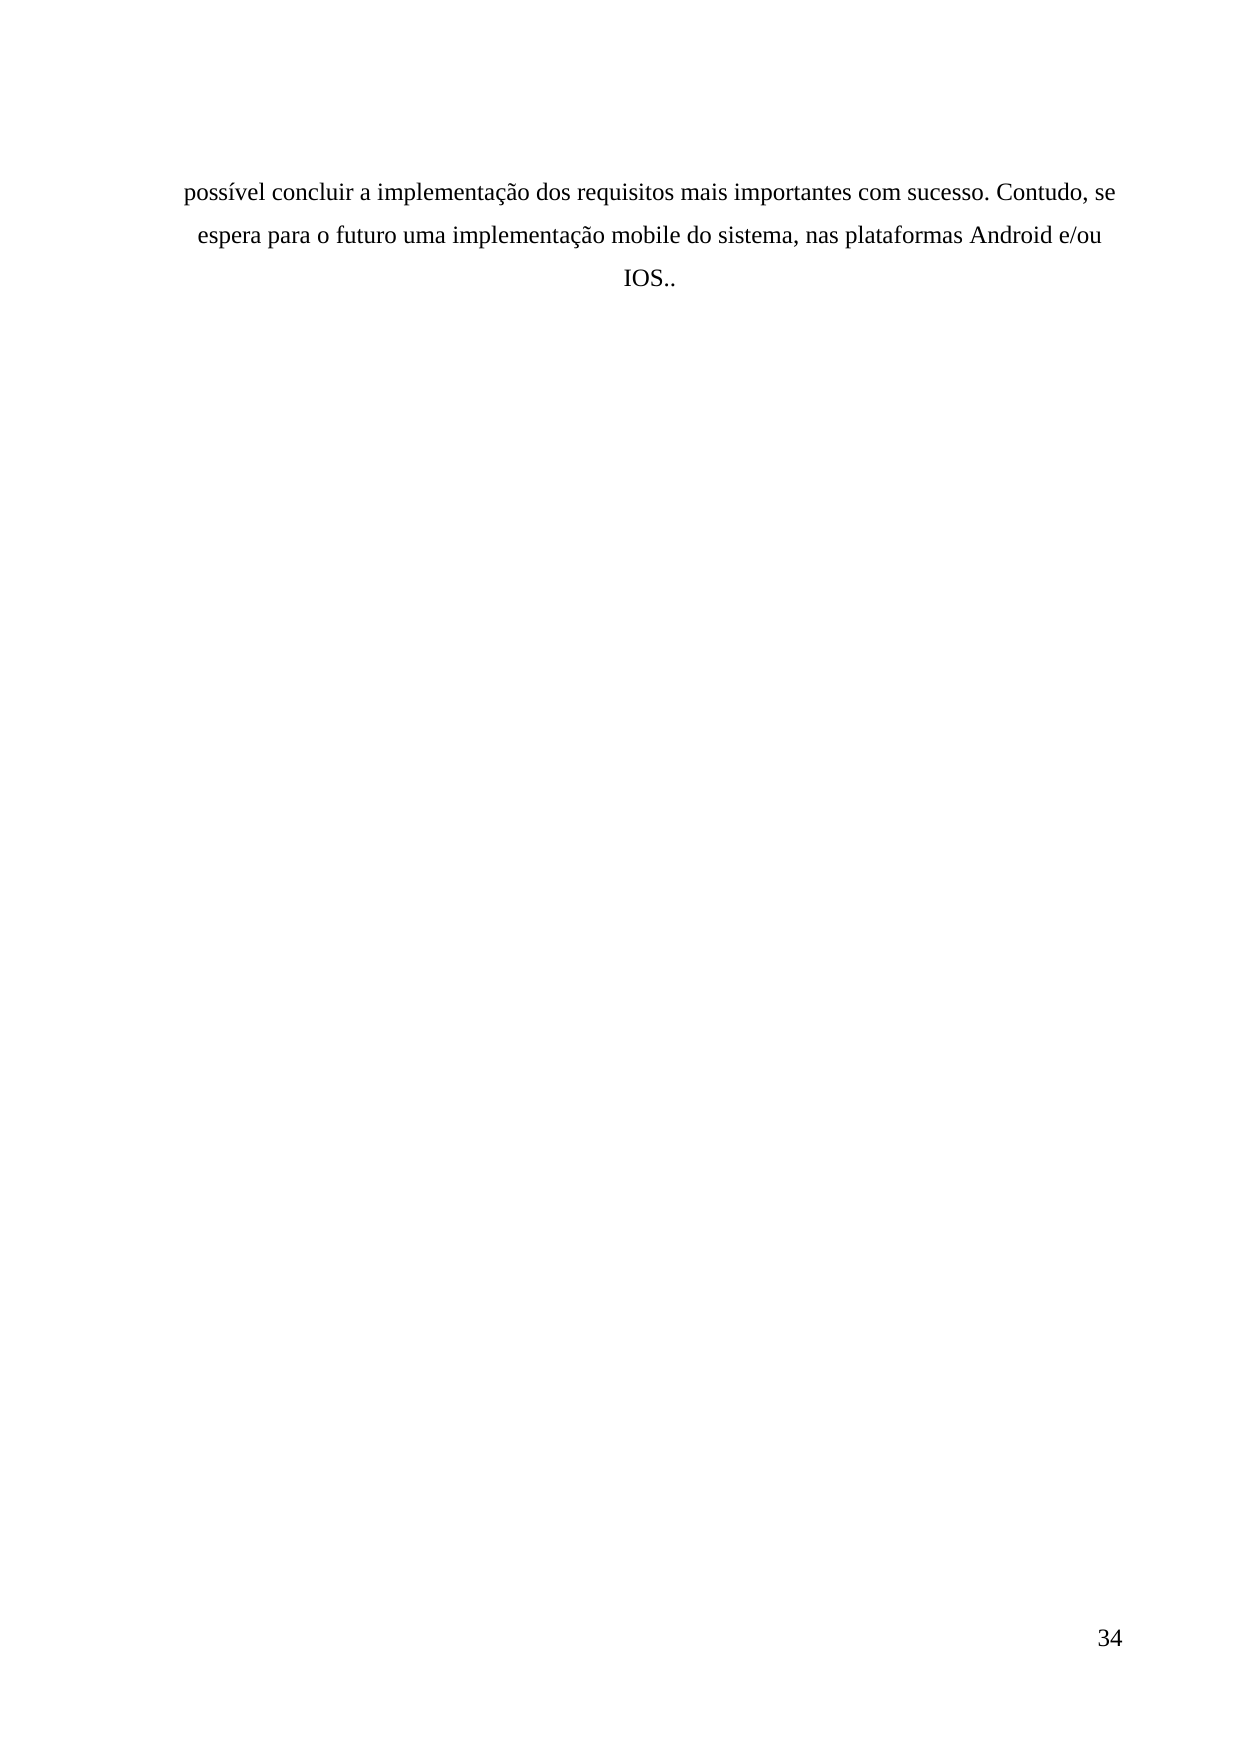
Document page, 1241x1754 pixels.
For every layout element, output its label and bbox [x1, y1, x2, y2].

text [177, 177, 1122, 292]
